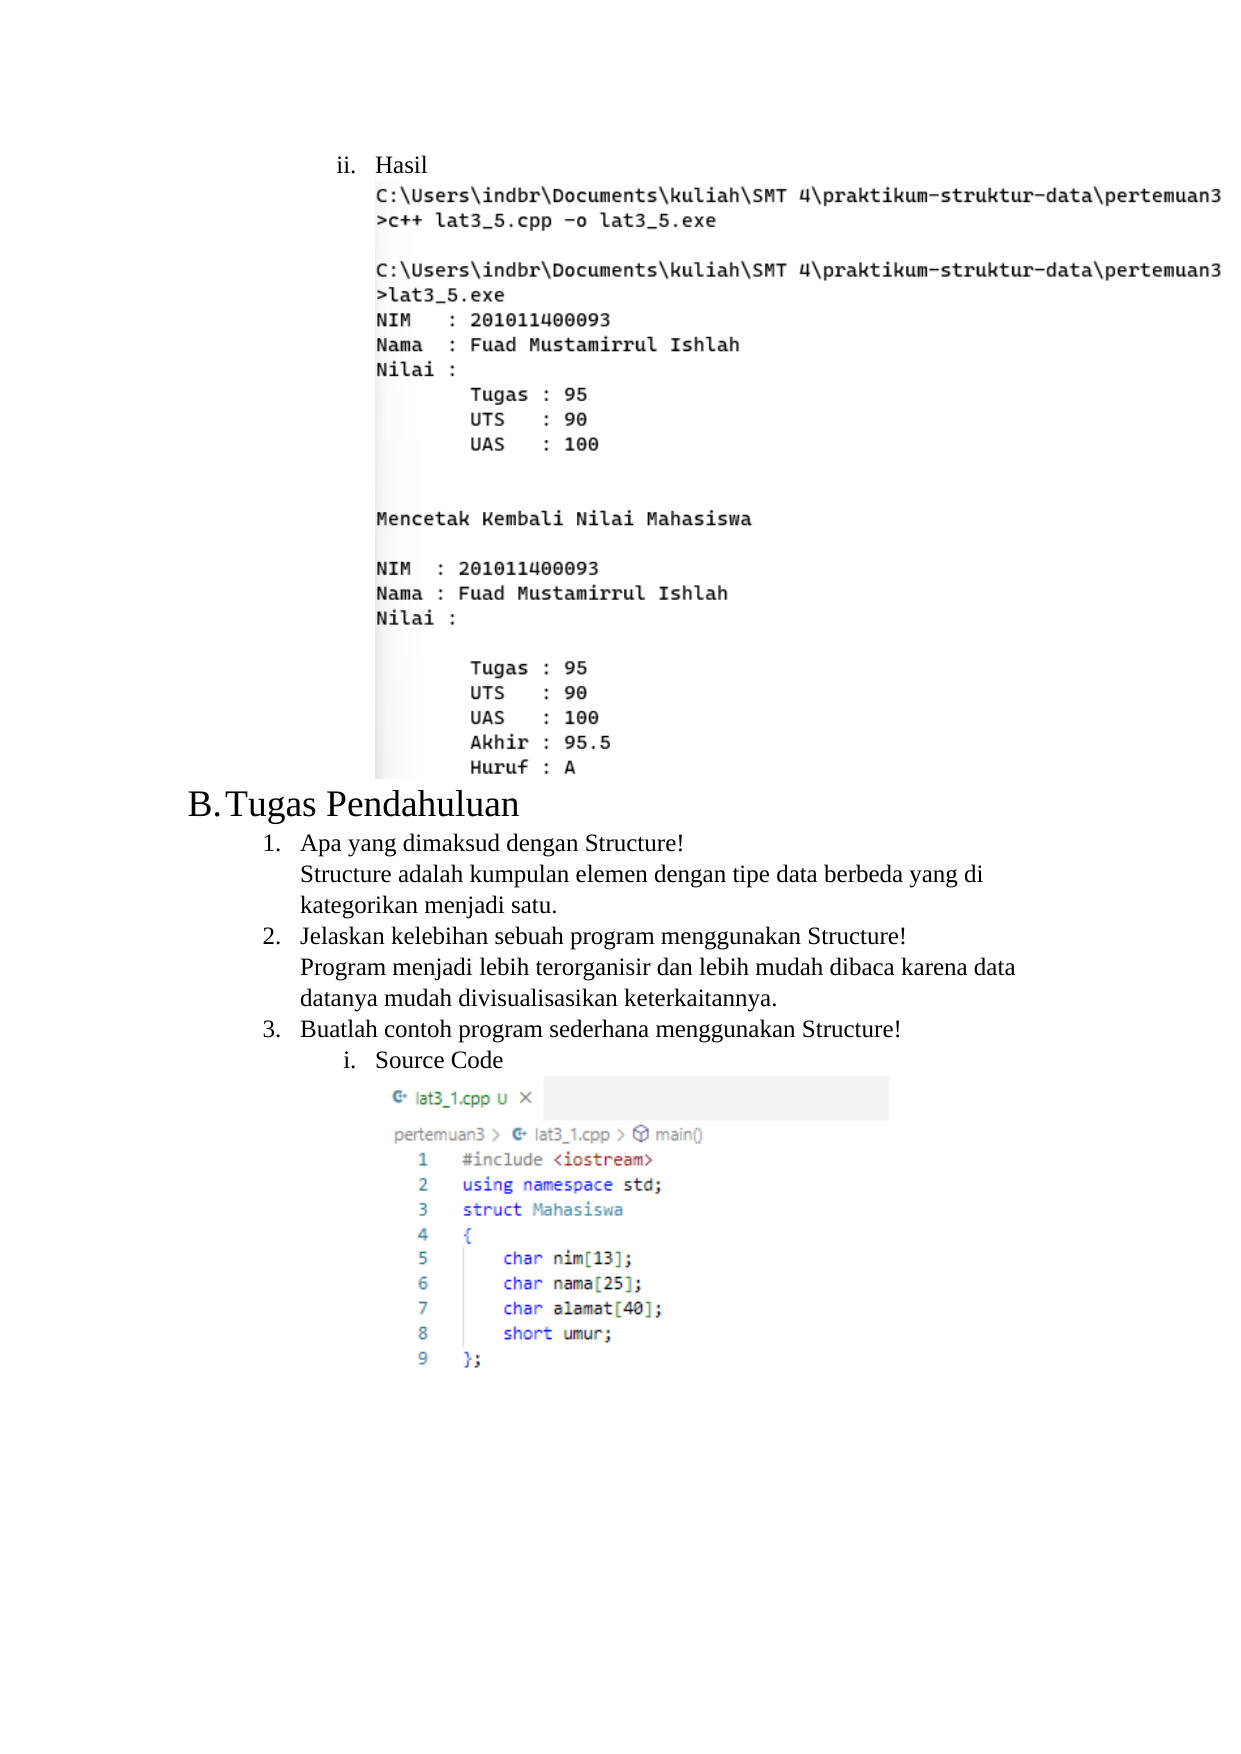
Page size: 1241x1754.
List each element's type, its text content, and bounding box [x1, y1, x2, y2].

list Jelaskan kelebihan sebuah program menggunakan Structure! Program menjadi lebih terorganisir dan lebih mudah dibaca karena data datanya mudah divisualisasikan keterkaitannya. [262, 921, 1090, 1012]
picture [375, 1076, 889, 1372]
picture [375, 181, 1234, 779]
list Buatlah contoh program sederhana menggunakan Structure! [262, 1014, 1090, 1043]
list Tugas Pendahuluan [187, 781, 1090, 824]
list Apa yang dimaksud dengan Structure! Structure adalah kumpulan elemen dengan tipe data berbeda yang di kategorikan menjadi satu. [262, 828, 1090, 919]
